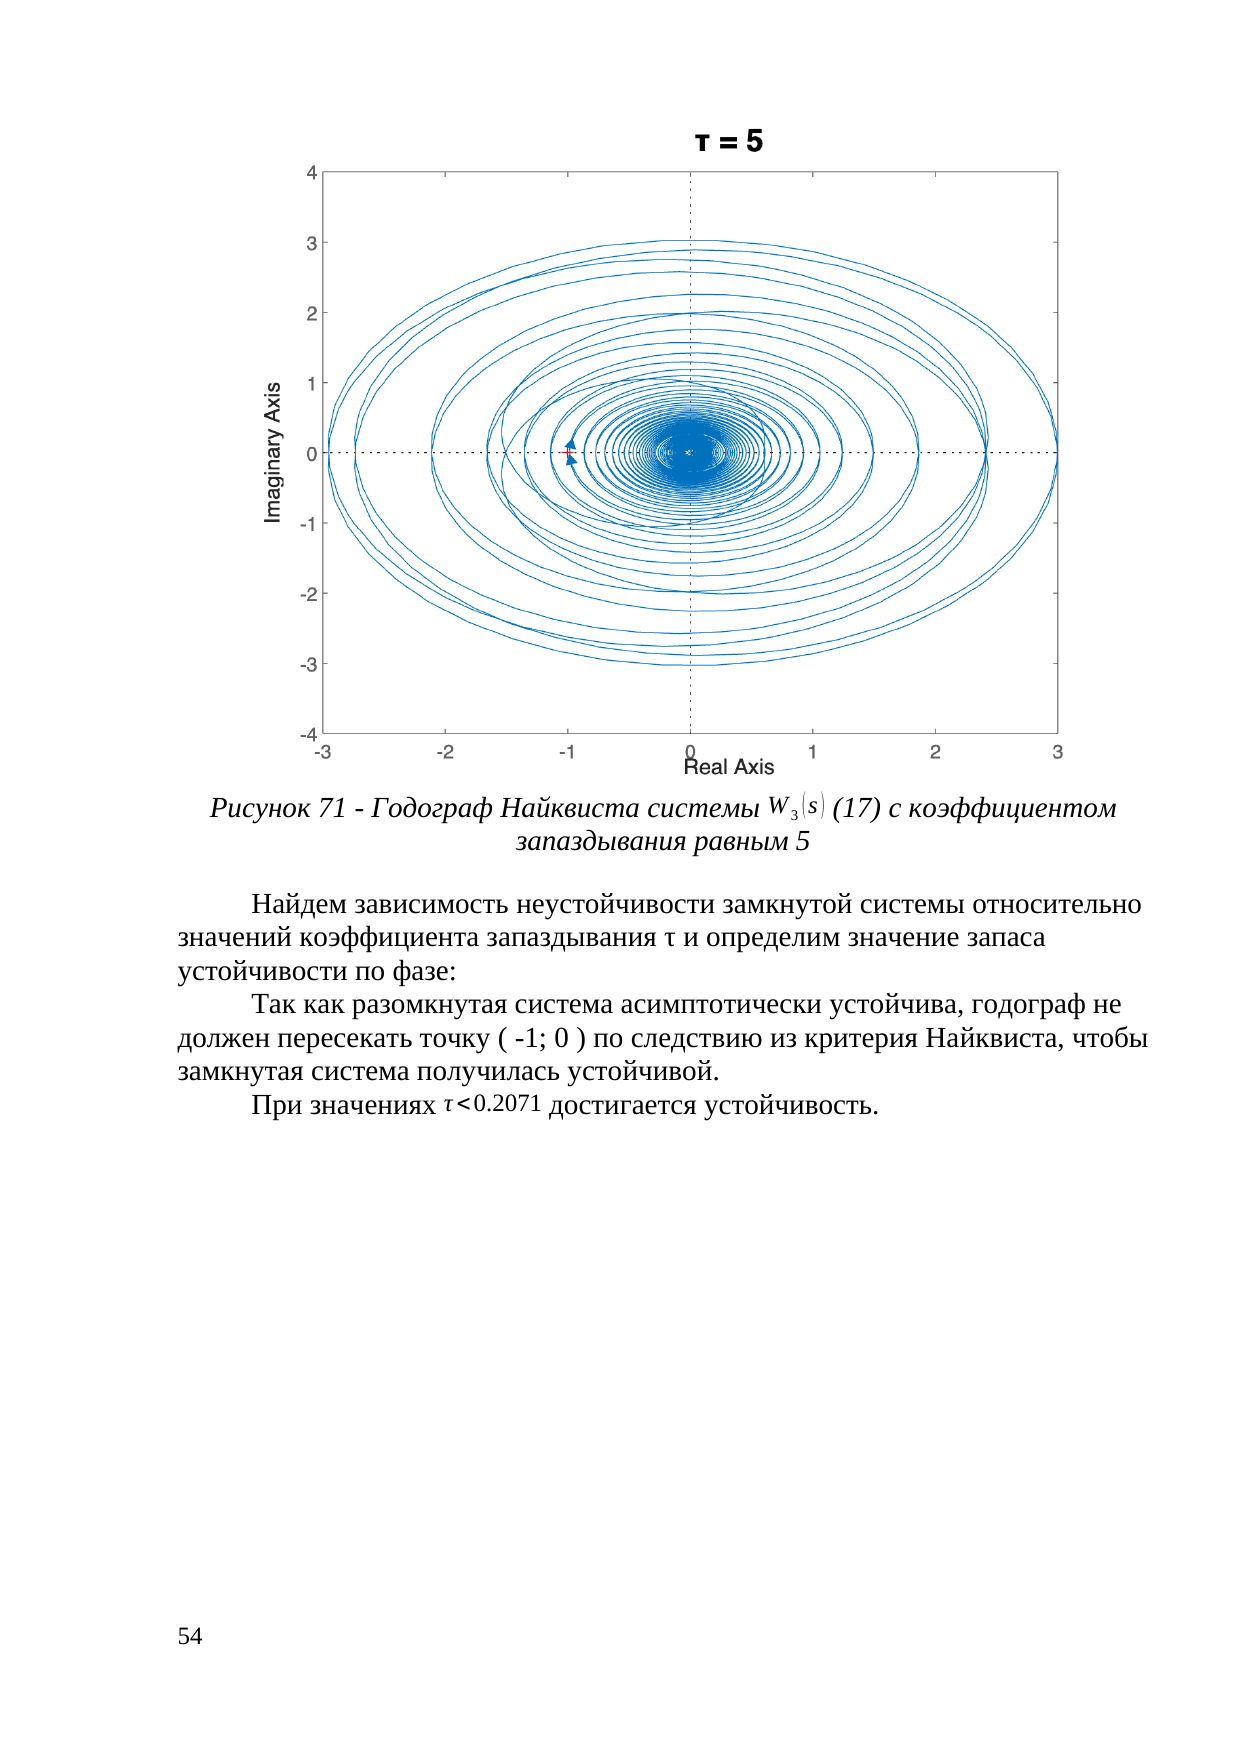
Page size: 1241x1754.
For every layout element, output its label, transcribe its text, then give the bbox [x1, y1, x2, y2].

text При значениях достигается устойчивость. [177, 1087, 1152, 1121]
text Рисунок 71 - Годограф Найквиста системы (17) с коэффициентом запаздывания равным 5 [177, 790, 1152, 857]
picture [243, 118, 1086, 790]
text Так как разомкнутая система асимптотически устойчива, годограф не должен пересекать точку ( -1; 0 ) по следствию из критерия Найквиста, чтобы замкнутая система получилась устойчивой. [177, 986, 1152, 1087]
text Найдем зависимость неустойчивости замкнутой системы относительно значений коэффициента запаздывания τ и определим значение запаса устойчивости по фазе: [177, 886, 1152, 986]
